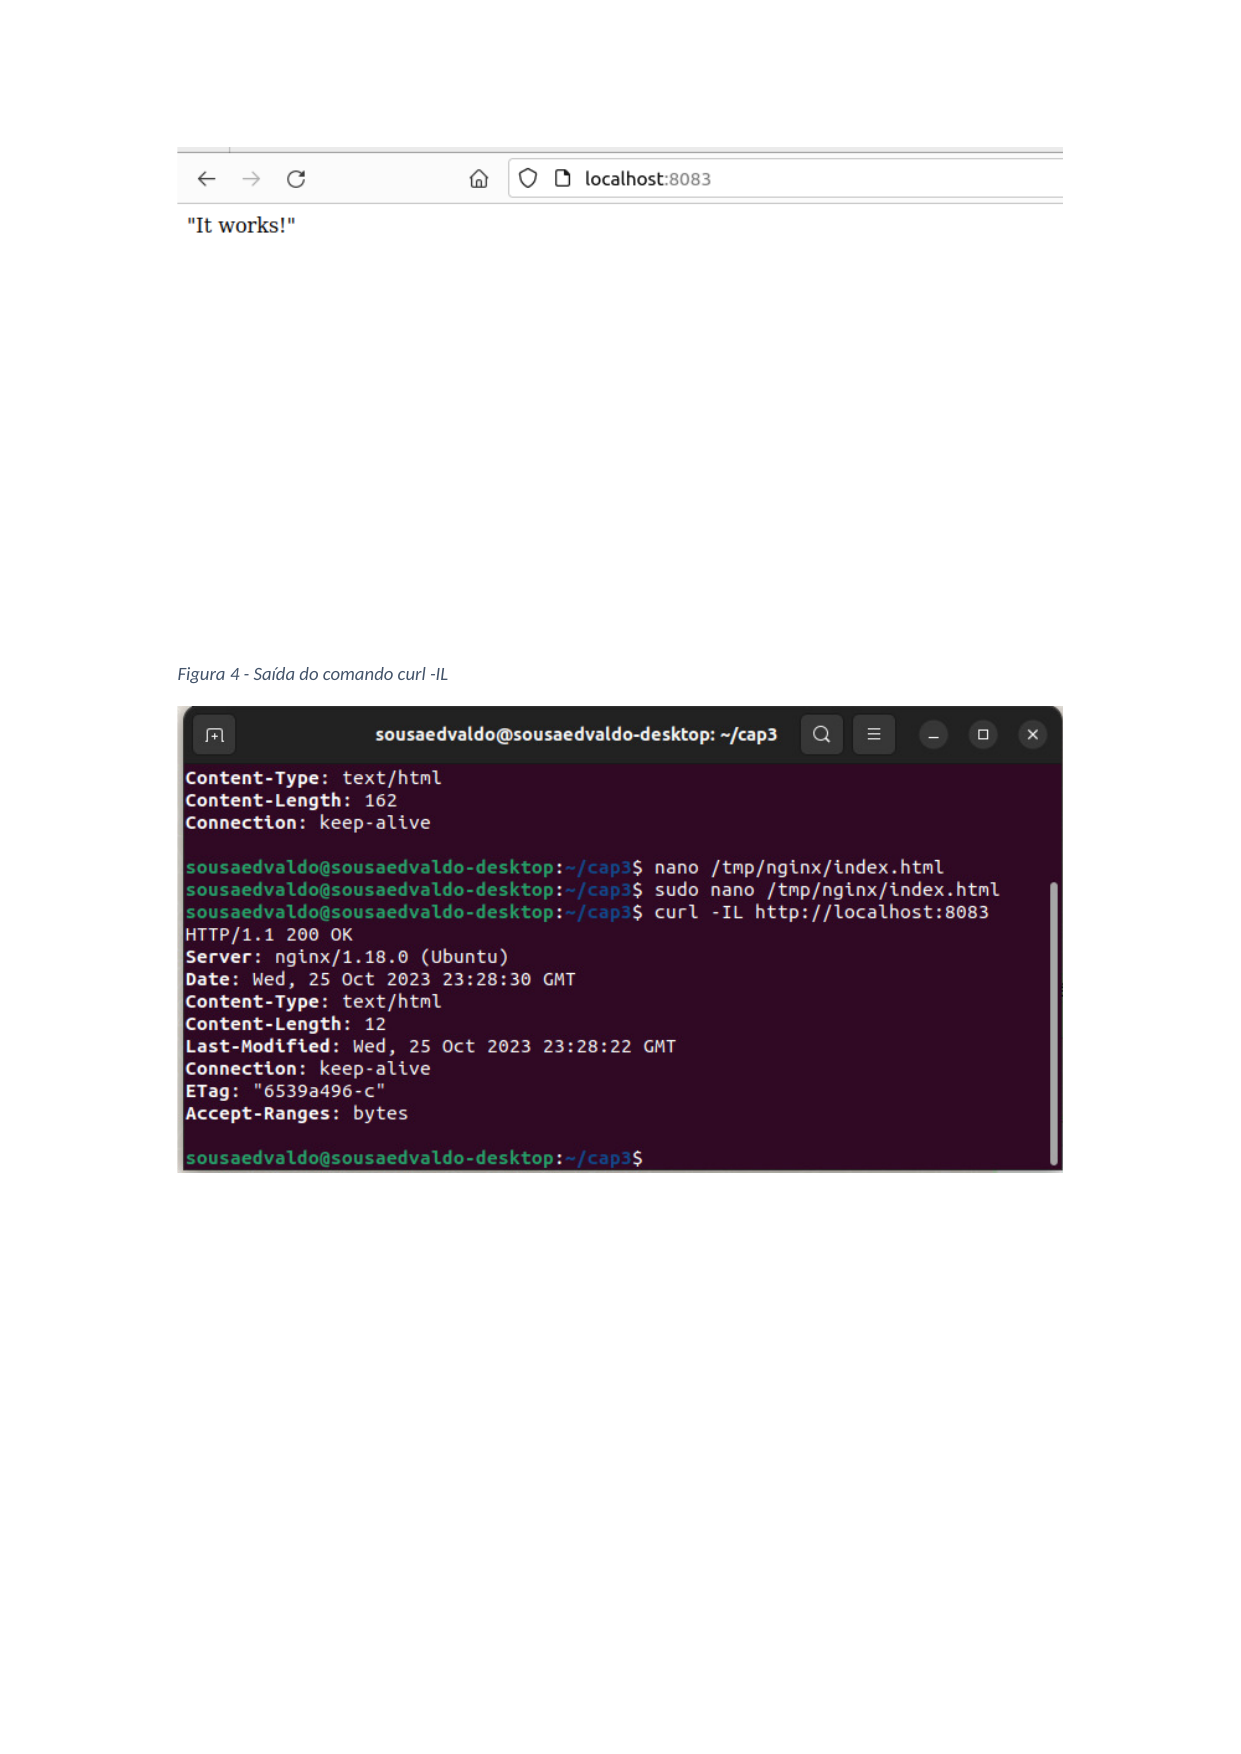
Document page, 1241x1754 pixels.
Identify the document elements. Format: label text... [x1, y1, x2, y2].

picture [177, 706, 1063, 1173]
picture [177, 147, 1063, 614]
text Figura 4 - Saída do comando curl -IL [177, 663, 1063, 686]
